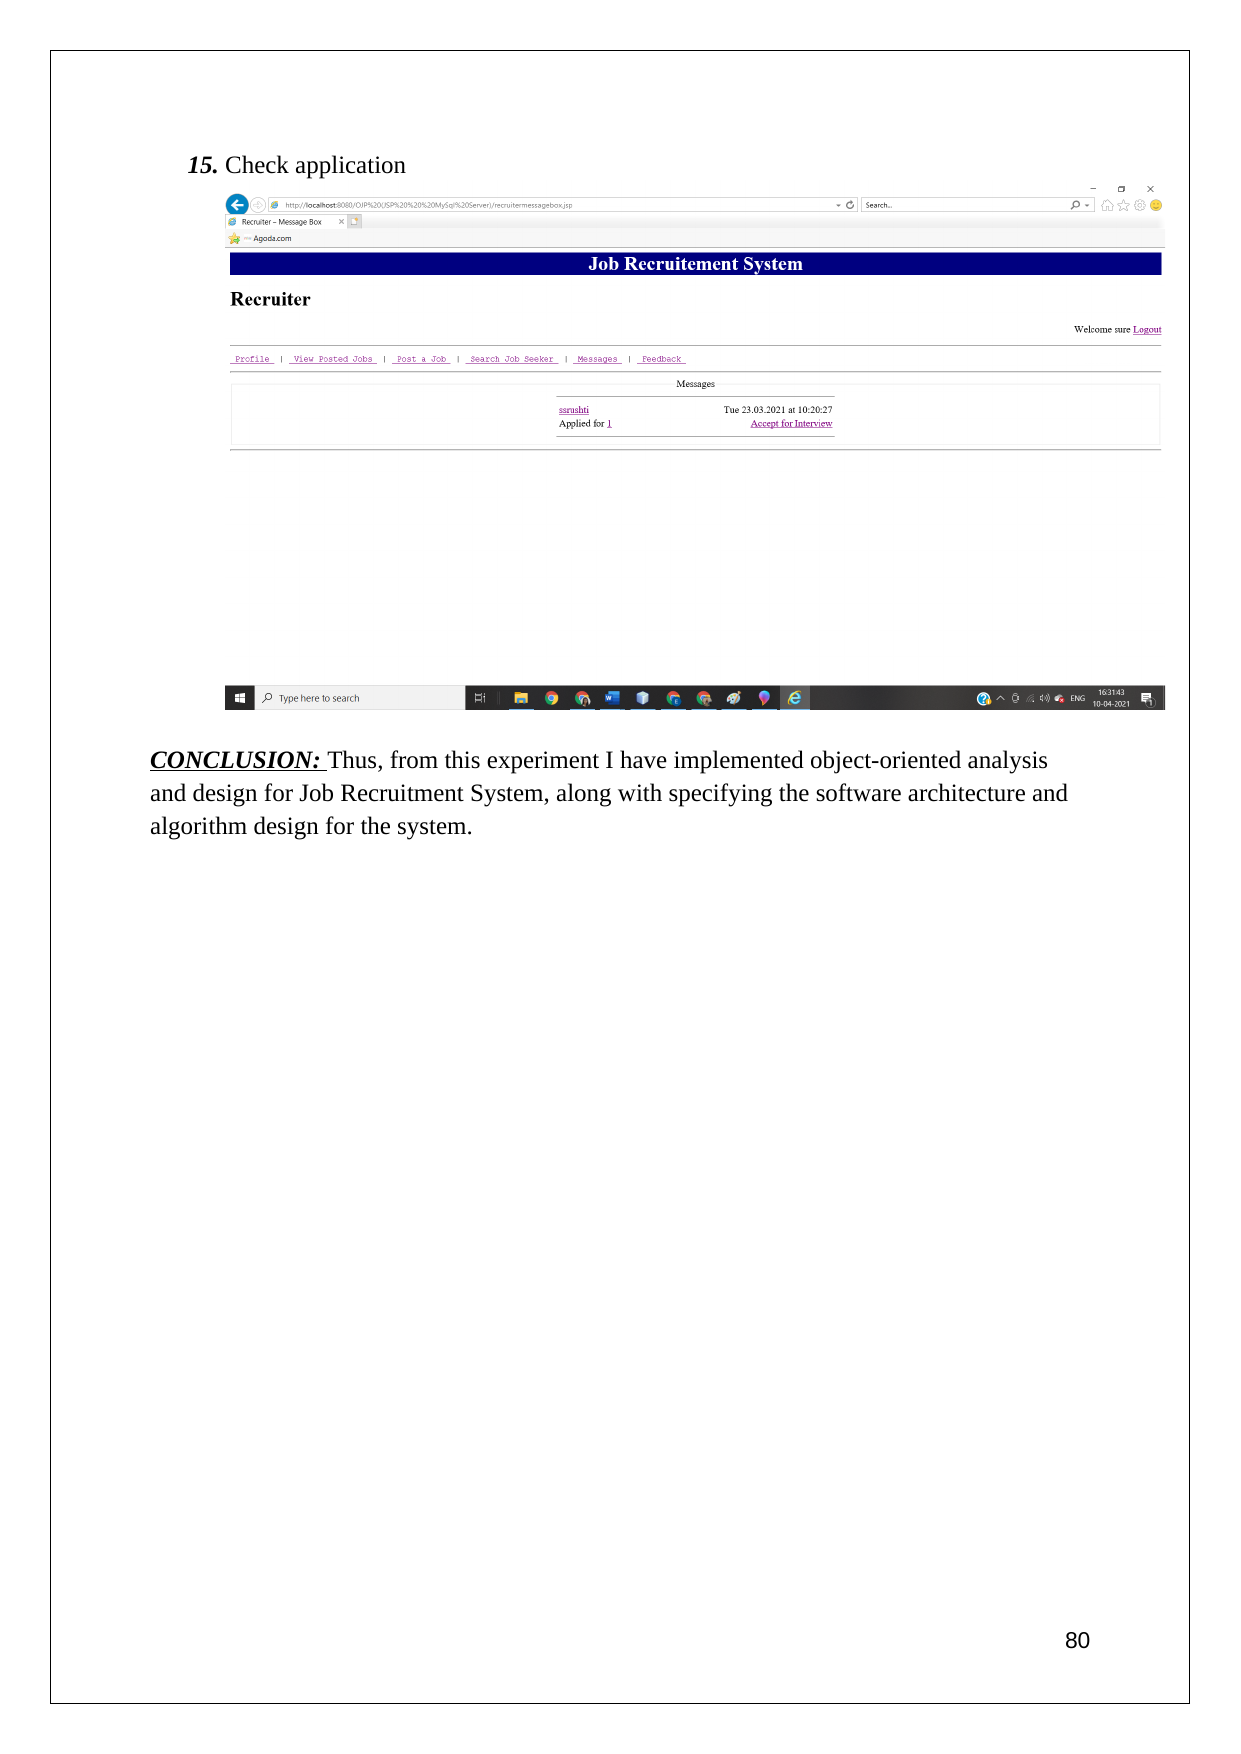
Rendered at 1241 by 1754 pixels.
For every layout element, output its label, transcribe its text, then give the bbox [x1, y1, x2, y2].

picture [232, 201, 243, 209]
picture [225, 180, 1166, 710]
text CONCLUSION: Thus, from this experiment I have implemented object-oriented analysis and design for Job Recruitment System, along with specifying the software architecture and algorithm design for the system. [150, 745, 1090, 839]
list Check application [187, 150, 865, 710]
